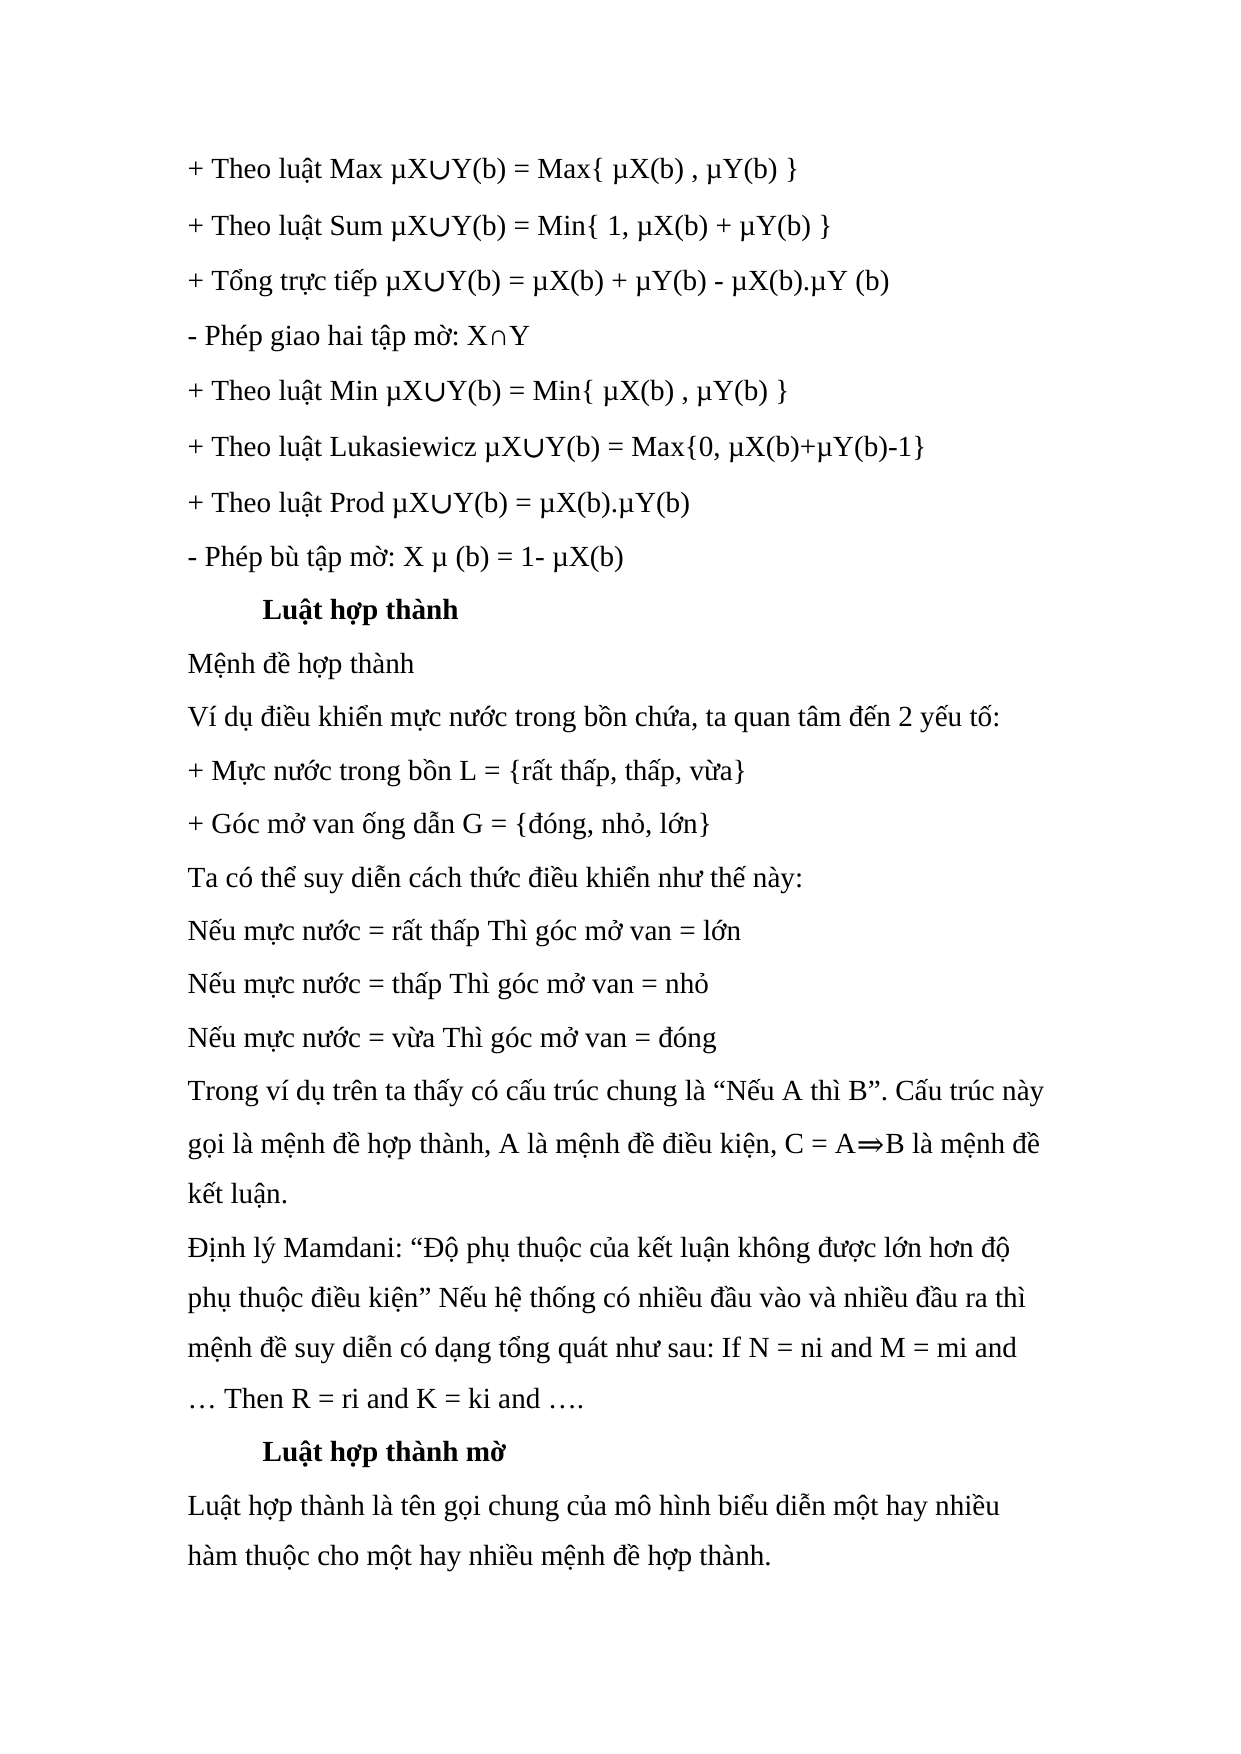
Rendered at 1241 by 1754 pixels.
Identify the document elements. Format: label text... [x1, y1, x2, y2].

text + Tổng trực tiếp µX∪Y(b) = µX(b) + µY(b) - µX(b).µY (b) [187, 262, 1053, 297]
text - Phép bù tập mờ: X µ (b) = 1- µX(b) [187, 539, 1053, 573]
text + Theo luật Sum µX∪Y(b) = Min{ 1, µX(b) + µY(b) } [187, 206, 1053, 241]
text + Góc mở van ống dẫn G = {đóng, nhỏ, lớn} [187, 806, 1053, 840]
text Luật hợp thành là tên gọi chung của mô hình biểu diễn một hay nhiều hàm thuộc cho một hay nhiều mệnh đề hợp thành. [187, 1488, 1053, 1572]
text + Theo luật Max µX∪Y(b) = Max{ µX(b) , µY(b) } [187, 150, 1053, 185]
text + Theo luật Lukasiewicz µX∪Y(b) = Max{0, µX(b)+µY(b)-1} [187, 427, 1053, 462]
text + Mực nước trong bồn L = {rất thấp, thấp, vừa} [187, 753, 1053, 786]
text Nếu mực nước = thấp Thì góc mở van = nhỏ [187, 967, 1053, 1000]
text Ví dụ điều khiển mực nước trong bồn chứa, ta quan tâm đến 2 yếu tố: [187, 699, 1053, 733]
text + Theo luật Prod µX∪Y(b) = µX(b).µY(b) [187, 483, 1053, 518]
text Luật hợp thành [262, 592, 1053, 626]
text + Theo luật Min µX∪Y(b) = Min{ µX(b) , µY(b) } [187, 371, 1053, 406]
text Ta có thể suy diễn cách thức điều khiển như thế này: [187, 860, 1053, 893]
text - Phép giao hai tập mờ: X∩Y [187, 318, 1053, 351]
text Nếu mực nước = rất thấp Thì góc mở van = lớn [187, 913, 1053, 947]
text Mệnh đề hợp thành [187, 646, 1053, 679]
text Định lý Mamdani: “Độ phụ thuộc của kết luận không được lớn hơn độ phụ thuộc điều kiện” Nếu hệ thống có nhiều đầu vào và nhiều đầu ra thì mệnh đề suy diễn có dạng tổng quát như sau: If N = ni and M = mi and … Then R = ri and K = ki and …. [187, 1230, 1053, 1414]
text Nếu mực nước = vừa Thì góc mở van = đóng [187, 1020, 1053, 1053]
text Trong ví dụ trên ta thấy có cấu trúc chung là “Nếu A thì B”. Cấu trúc này gọi là mệnh đề hợp thành, A là mệnh đề điều kiện, C = A⇒B là mệnh đề kết luận. [187, 1073, 1053, 1210]
text Luật hợp thành mờ [262, 1434, 1053, 1468]
